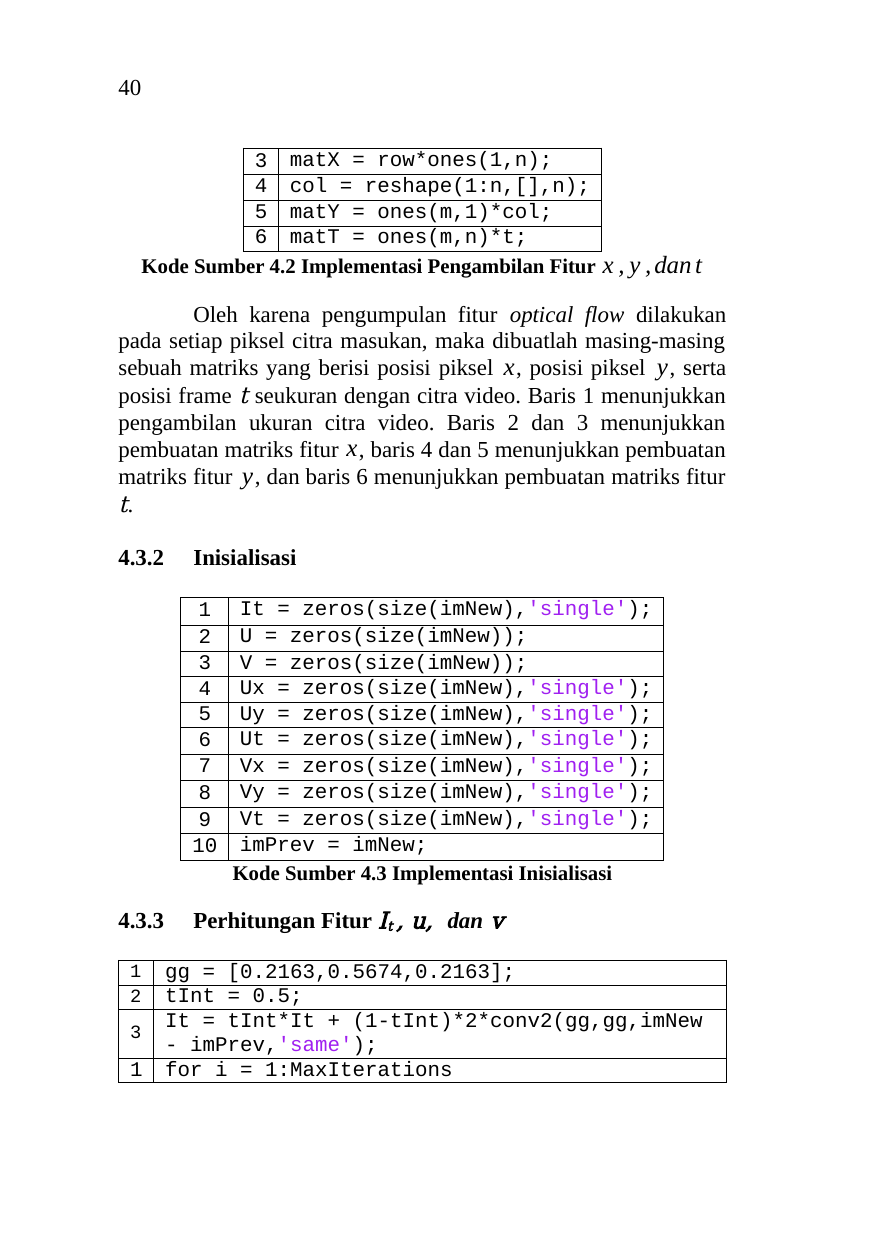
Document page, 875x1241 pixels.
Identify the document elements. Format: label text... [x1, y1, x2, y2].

table_cell matT = ones(m,n)*t; [279, 227, 601, 251]
table_cell 7 [181, 755, 228, 780]
table_cell Ux = zeros(size(imNew),'single'); [229, 677, 663, 702]
subtitle Inisialisasi [118, 544, 726, 571]
table_cell Ut = zeros(size(imNew),'single'); [229, 728, 663, 753]
table_cell Vt = zeros(size(imNew),'single'); [229, 808, 663, 833]
table_cell 6 [181, 728, 228, 753]
table_cell 8 [181, 781, 228, 807]
table_cell 2 [181, 626, 228, 651]
table_cell Vy = zeros(size(imNew),'single'); [229, 781, 663, 807]
table_cell 3 [119, 1010, 153, 1057]
table_header 1 [119, 961, 153, 984]
table_cell 4 [181, 677, 228, 702]
table_cell 6 [244, 227, 278, 251]
table_cell U = zeros(size(imNew)); [229, 626, 663, 651]
table_cell 5 [181, 703, 228, 727]
table_cell matX = row*ones(1,n); [279, 149, 601, 174]
table_cell 5 [244, 201, 278, 226]
table_cell tInt = 0.5; [154, 986, 726, 1009]
table_cell 1 [119, 1059, 153, 1082]
table_cell 3 [244, 149, 278, 174]
table_header gg = [0.2163,0.5674,0.2163]; [154, 961, 726, 984]
table_cell Vx = zeros(size(imNew),'single'); [229, 755, 663, 780]
table_cell 3 [181, 652, 228, 676]
table_cell Uy = zeros(size(imNew),'single'); [229, 703, 663, 727]
table_header It = zeros(size(imNew),'single'); [229, 598, 663, 624]
table_cell col = reshape(1:n,[],n); [279, 175, 601, 200]
table_cell imPrev = imNew; [229, 834, 663, 860]
table_cell V = zeros(size(imNew)); [229, 652, 663, 676]
table_cell 4 [244, 175, 278, 200]
subtitle Perhitungan Fitur It , u, dan v [118, 906, 726, 933]
text Oleh karena pengumpulan fitur optical flow dilakukan pada setiap piksel citra masukan, maka dibuatlah masing-masing sebuah matriks yang berisi posisi piksel , posisi piksel , serta posisi frame t seukuran dengan citra video. Baris 1 menunjukkan pengambilan ukuran citra video. Baris 2 dan 3 menunjukkan pembuatan matriks fitur , baris 4 dan 5 menunjukkan pembuatan matriks fitur , dan baris 6 menunjukkan pembuatan matriks fitur t. [118, 301, 726, 518]
table_cell 9 [181, 808, 228, 833]
table_cell matY = ones(m,1)*col; [279, 201, 601, 226]
table_cell 2 [119, 986, 153, 1009]
table_cell for i = 1:MaxIterations [154, 1059, 726, 1082]
table_header 1 [181, 598, 228, 624]
table_cell It = tInt*It + (1-tInt)*2*conv2(gg,gg,imNew - imPrev,'same'); [154, 1010, 726, 1057]
table_cell 10 [181, 834, 228, 860]
text Kode Sumber 4.2 Implementasi Pengambilan Fitur [118, 252, 726, 280]
text Kode Sumber 4.3 Implementasi Inisialisasi [118, 861, 726, 885]
